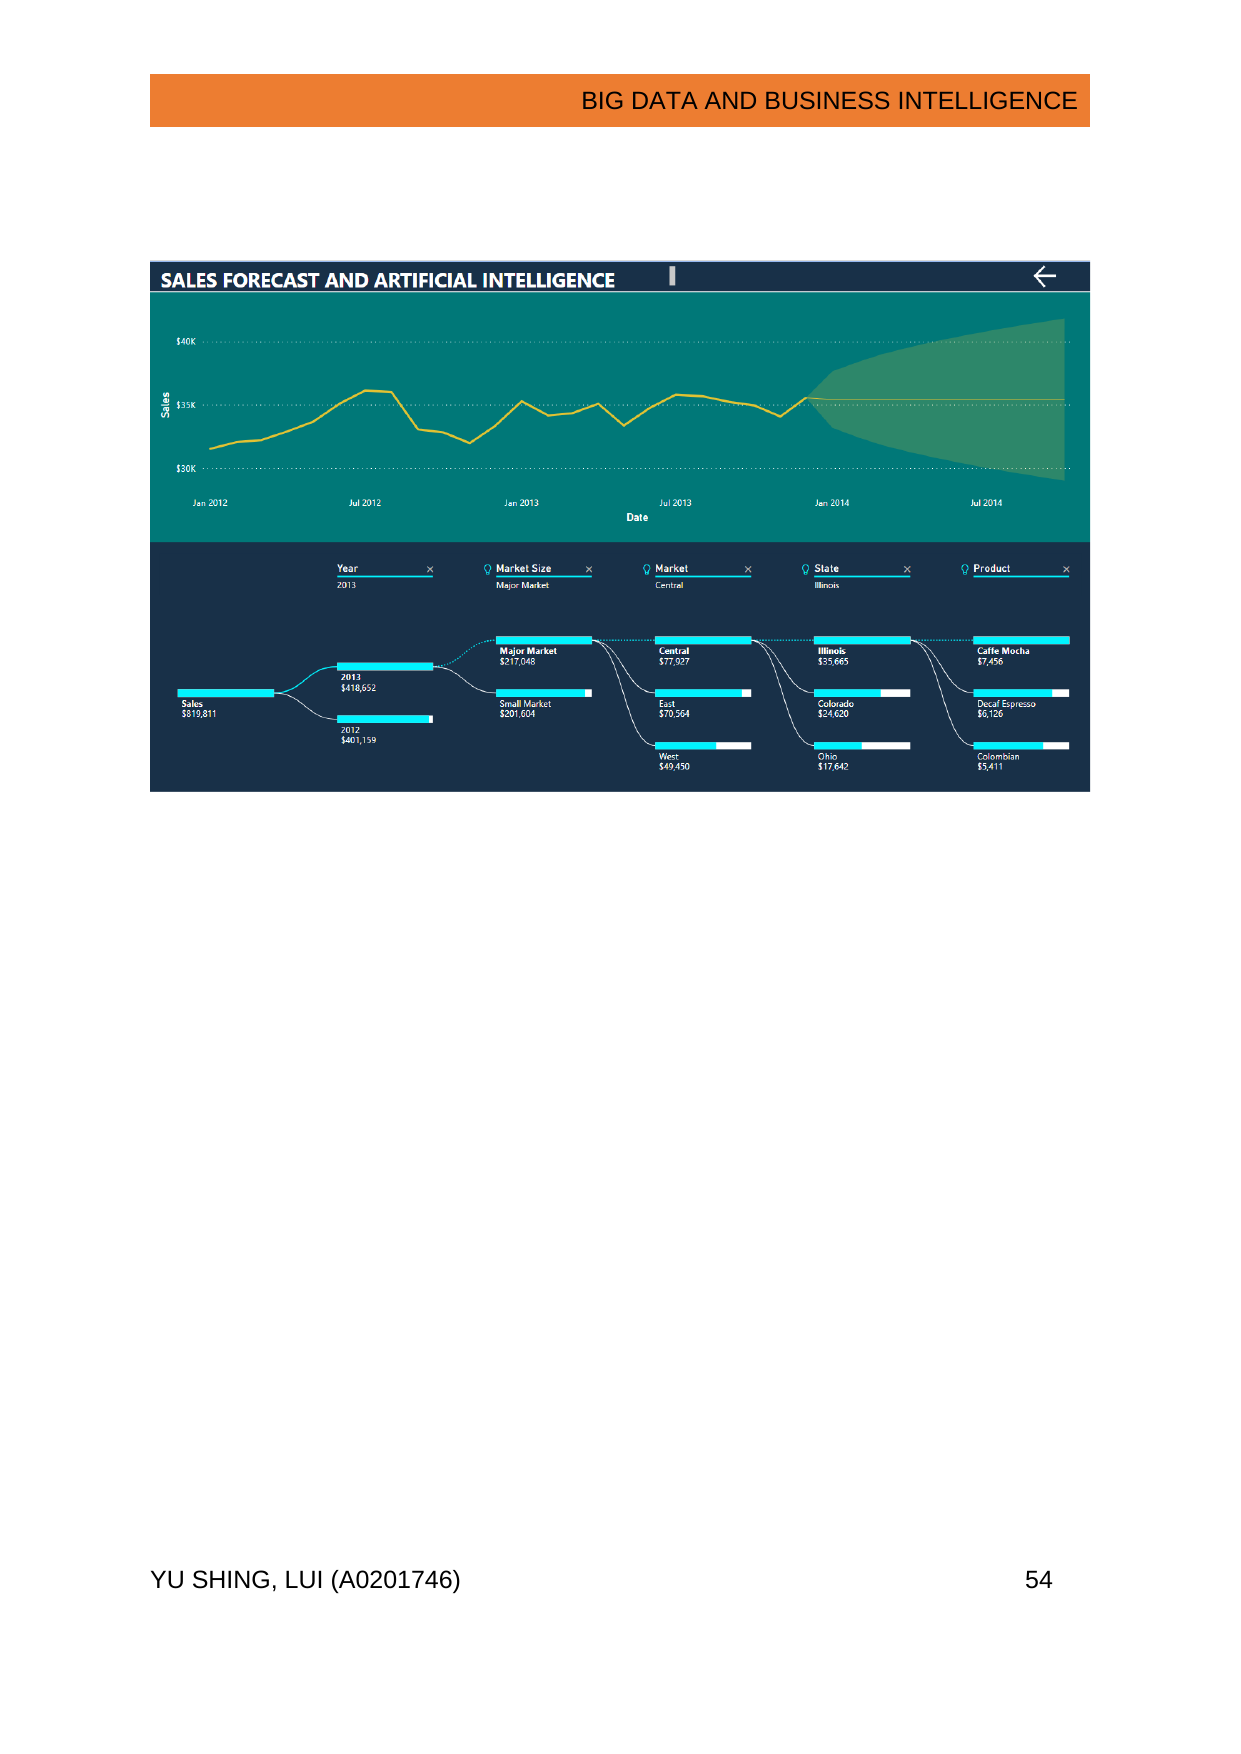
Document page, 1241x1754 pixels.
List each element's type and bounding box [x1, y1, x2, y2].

picture [150, 260, 1091, 792]
